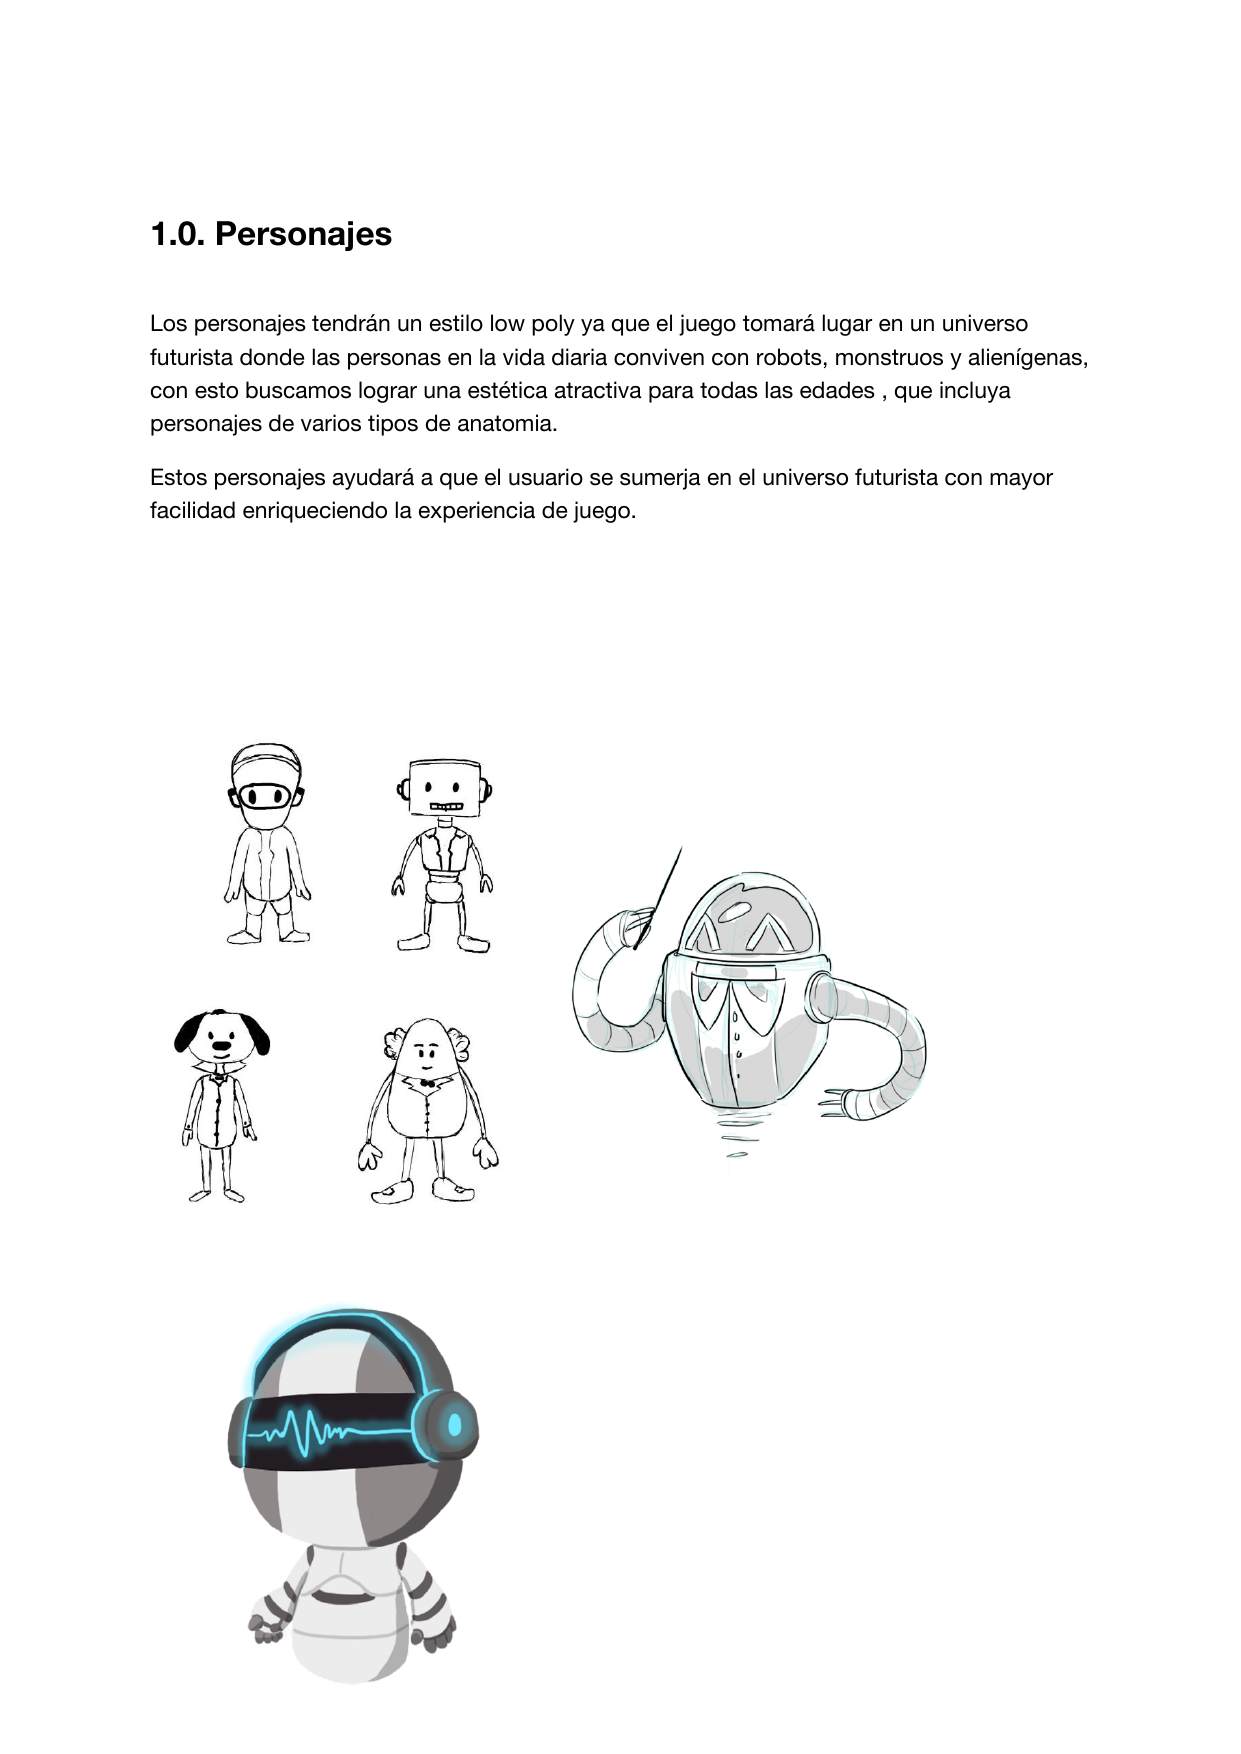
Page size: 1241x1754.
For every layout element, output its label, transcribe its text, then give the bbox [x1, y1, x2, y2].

picture [150, 730, 517, 1225]
picture [532, 758, 963, 1225]
text 1.0. Personajes [150, 213, 1090, 255]
text Los personajes tendrán un estilo low poly ya que el juego tomará lugar en un universo futurista donde las personas en la vida diaria conviven con robots, monstruos y alienígenas, con esto buscamos lograr una estética atractiva para todas las edades , que incluya personajes de varios tipos de anatomia. [150, 309, 1090, 438]
text Estos personajes ayudará a que el usuario se sumerja en el universo futurista con mayor facilidad enriqueciendo la experiencia de juego. [150, 463, 1090, 525]
picture [153, 1267, 559, 1754]
